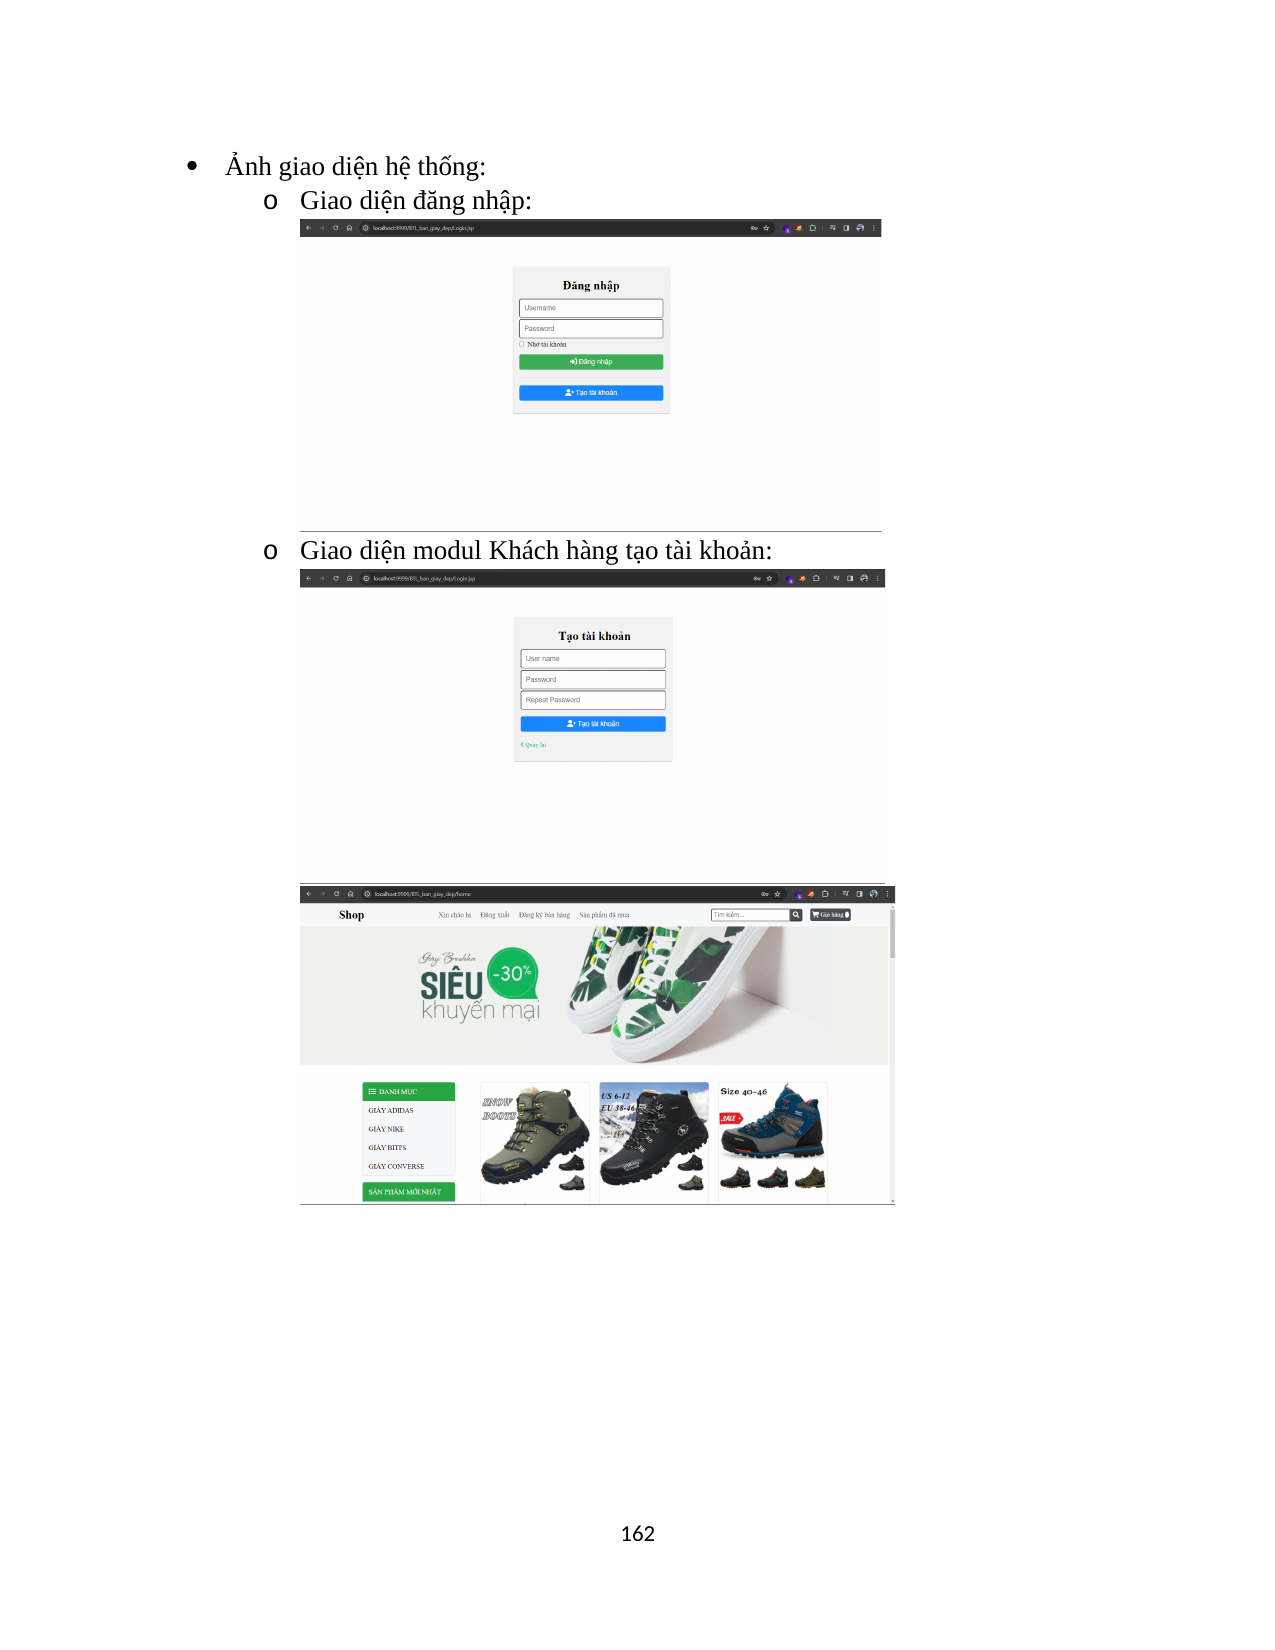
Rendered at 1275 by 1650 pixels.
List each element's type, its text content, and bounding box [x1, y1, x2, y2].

picture [300, 219, 882, 532]
picture [300, 569, 886, 884]
list Giao diện đăng nhập: [262, 184, 1125, 217]
list Giao diện modul Khách hàng tạo tài khoản: [262, 534, 1125, 567]
picture [300, 886, 896, 1205]
list Ảnh giao diện hệ thống: [187, 150, 1125, 181]
